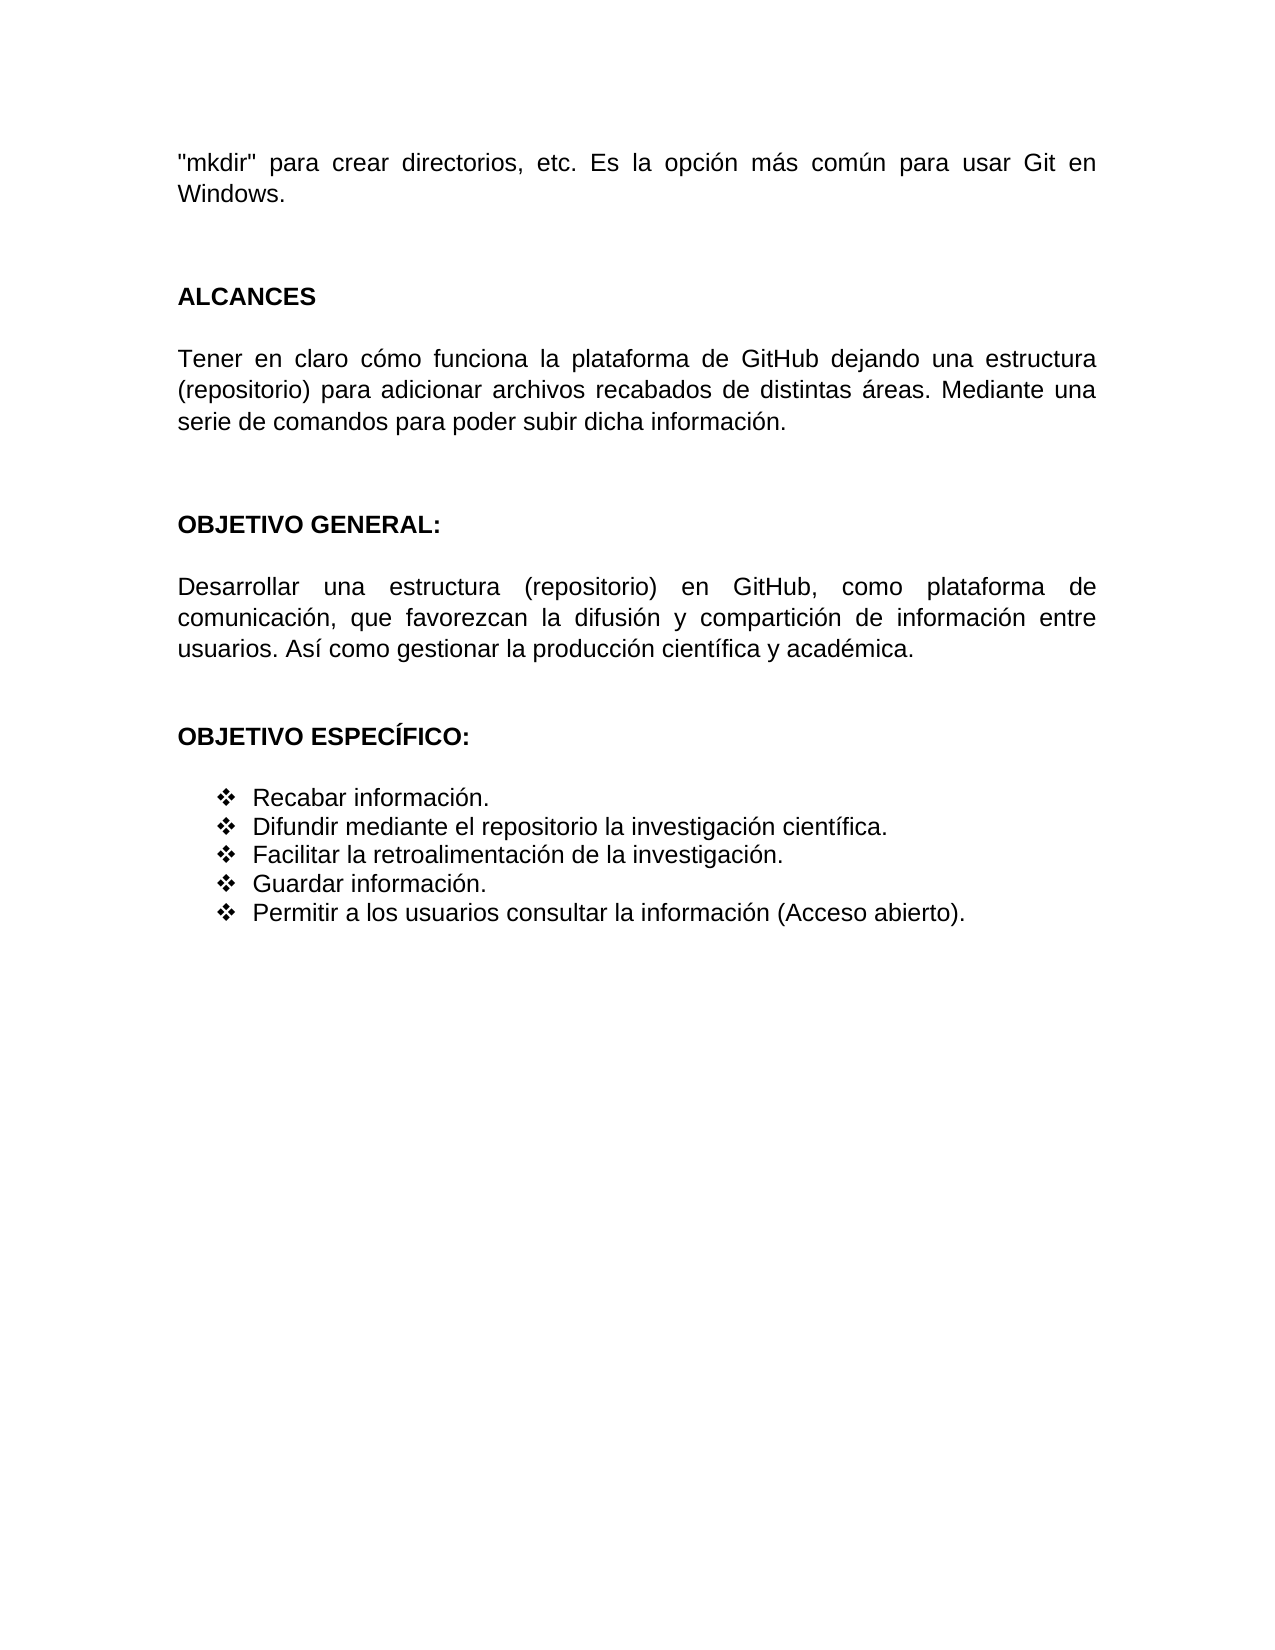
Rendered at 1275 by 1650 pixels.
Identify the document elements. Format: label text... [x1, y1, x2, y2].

subtitle OBJETIVO ESPECÍFICO: [177, 722, 1098, 750]
list Guardar información. [215, 869, 1098, 898]
list Recabar información. [215, 783, 1098, 812]
subtitle ALCANCES [177, 282, 1098, 311]
list Difundir mediante el repositorio la investigación científica. [215, 812, 1098, 841]
list Permitir a los usuarios consultar la información (Acceso abierto). [215, 898, 1098, 927]
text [177, 148, 1098, 207]
text Desarrollar una estructura (repositorio) en GitHub, como plataforma de comunicación, que favorezcan la difusión y compartición de información entre usuarios. Así como gestionar la producción científica y académica. [177, 572, 1098, 663]
subtitle OBJETIVO GENERAL: [177, 510, 1098, 539]
text Tener en claro cómo funciona la plataforma de GitHub dejando una estructura (repositorio) para adicionar archivos recabados de distintas áreas. Mediante una serie de comandos para poder subir dicha información. [177, 344, 1098, 435]
list Facilitar la retroalimentación de la investigación. [215, 841, 1098, 869]
